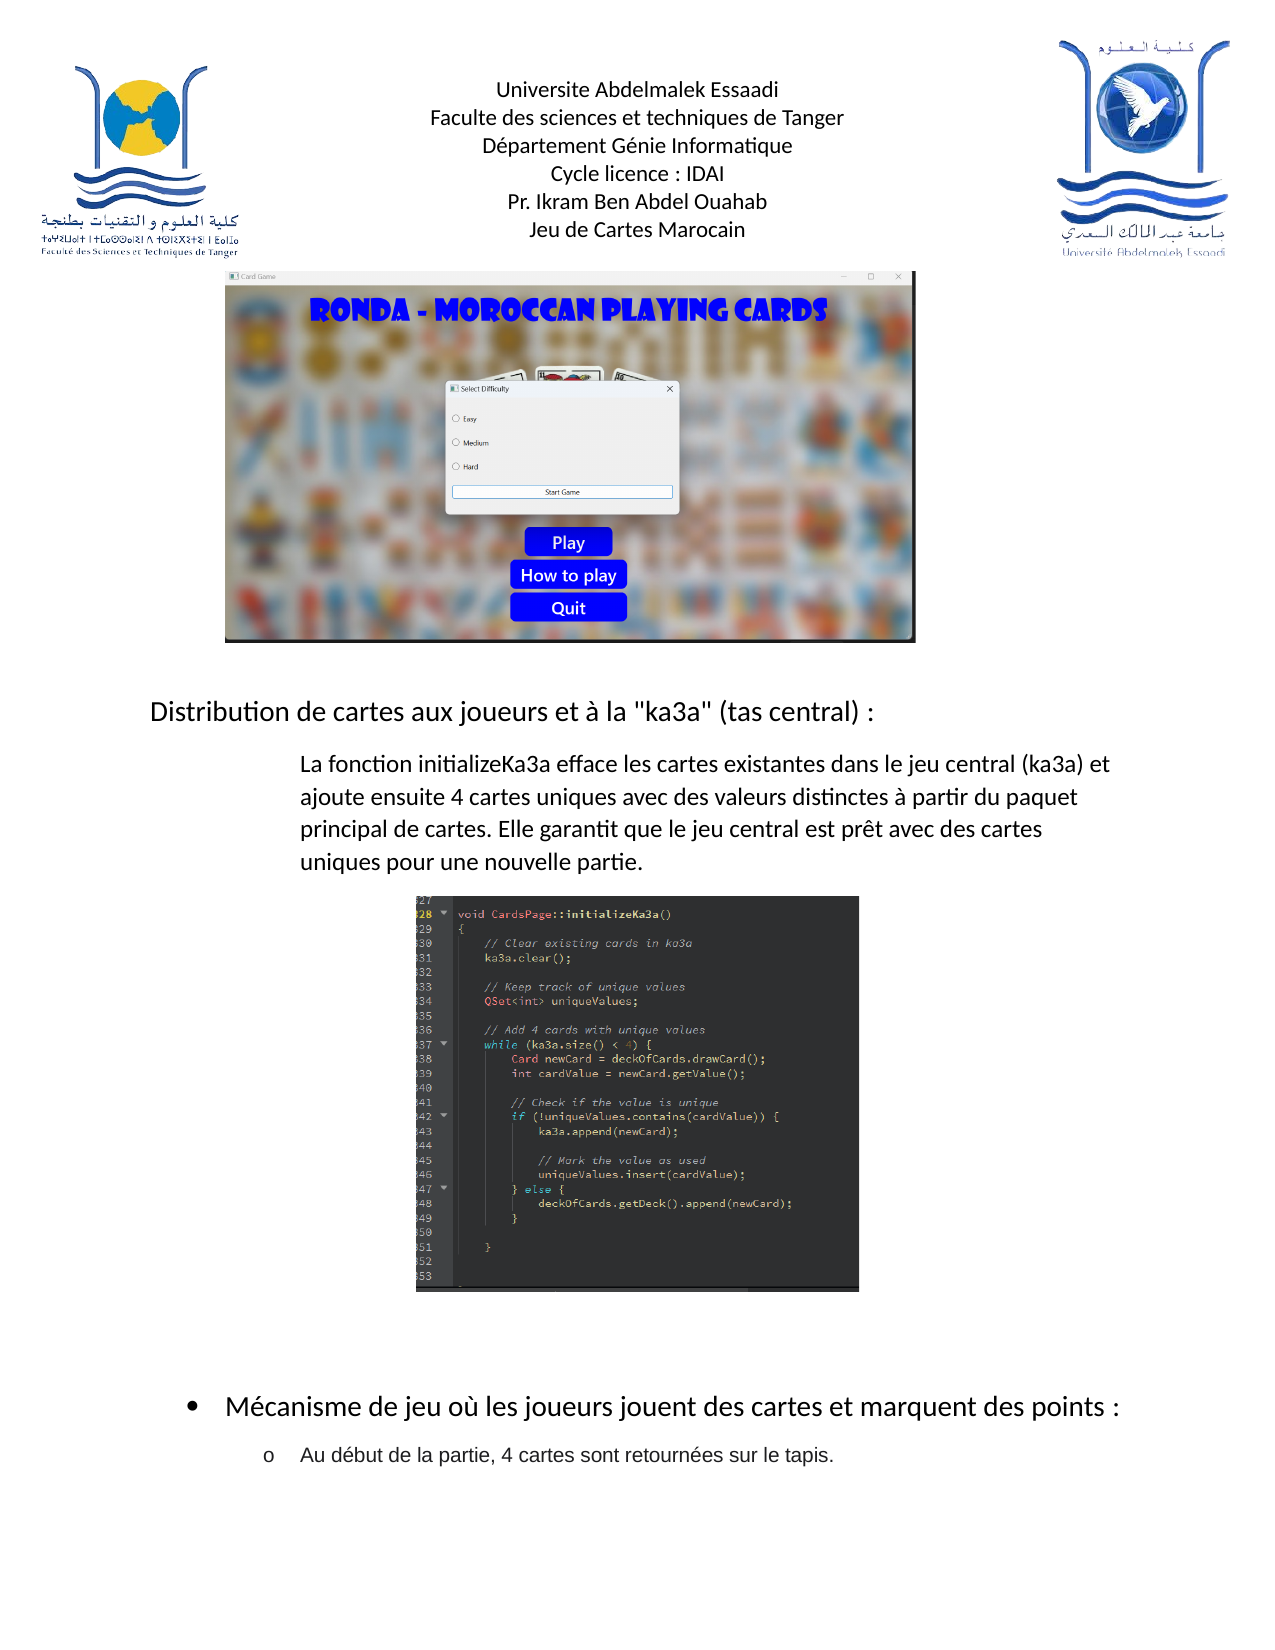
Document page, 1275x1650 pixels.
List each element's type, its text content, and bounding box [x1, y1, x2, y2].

picture [1055, 30, 1234, 266]
list Au début de la partie, 4 cartes sont retournées sur le tapis. [262, 1443, 1125, 1469]
picture [225, 271, 916, 643]
text Distribution de cartes aux joueurs et à la "ka3a" (tas central) : [150, 693, 1125, 728]
picture [416, 896, 860, 1292]
picture [36, 55, 246, 265]
list Mécanisme de jeu où les joueurs jouent des cartes et marquent des points : [187, 1388, 1125, 1423]
list La fonction initializeKa3a efface les cartes existantes dans le jeu central (ka3a) et ajoute ensuite 4 cartes uniques avec des valeurs distinctes à partir du paquet principal de cartes. Elle garantit que le jeu central est prêt avec des cartes uniques pour une nouvelle partie. [300, 748, 1125, 877]
